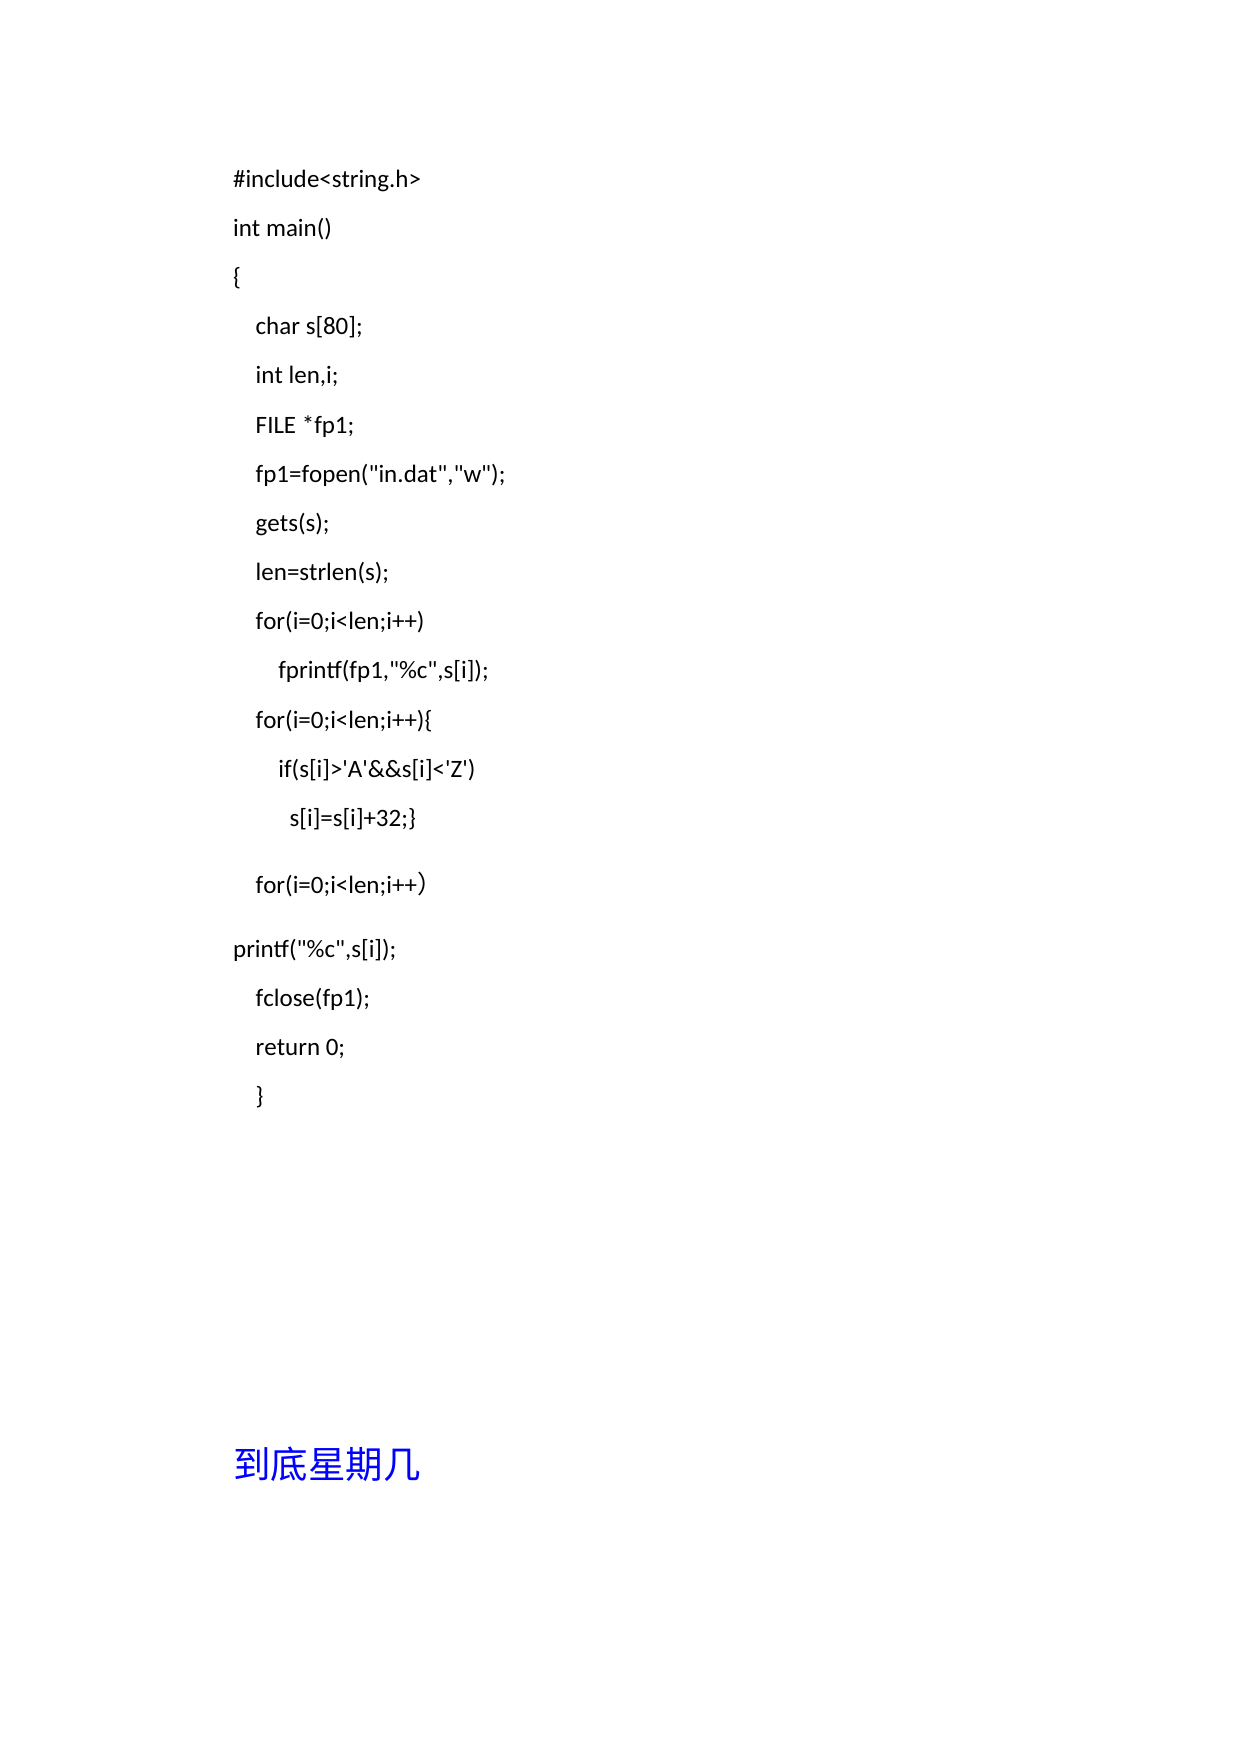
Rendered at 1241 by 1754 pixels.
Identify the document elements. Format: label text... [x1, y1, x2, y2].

text #include<string.h> [187, 162, 1053, 194]
text 到底星期几 [187, 1430, 1053, 1495]
text fclose(fp1); [187, 981, 1053, 1014]
text printf("%c",s[i]); [187, 932, 1053, 964]
text len=strlen(s); [187, 555, 1053, 588]
text fprintf(fp1,"%c",s[i]); [187, 654, 1053, 686]
text FILE *fp1; [187, 408, 1053, 440]
text } [187, 1079, 1053, 1112]
text int main() [187, 211, 1053, 244]
text for(i=0;i<len;i++） [187, 850, 1053, 915]
text fp1=fopen("in.dat","w"); [187, 457, 1053, 489]
text gets(s); [187, 506, 1053, 539]
text if(s[i]>'A'&&s[i]<'Z') [187, 752, 1053, 784]
text for(i=0;i<len;i++){ [187, 703, 1053, 735]
text return 0; [187, 1030, 1053, 1063]
text for(i=0;i<len;i++) [187, 604, 1053, 637]
text s[i]=s[i]+32;} [187, 801, 1053, 834]
text char s[80]; [187, 309, 1053, 342]
text { [187, 260, 1053, 293]
text int len,i; [187, 359, 1053, 391]
